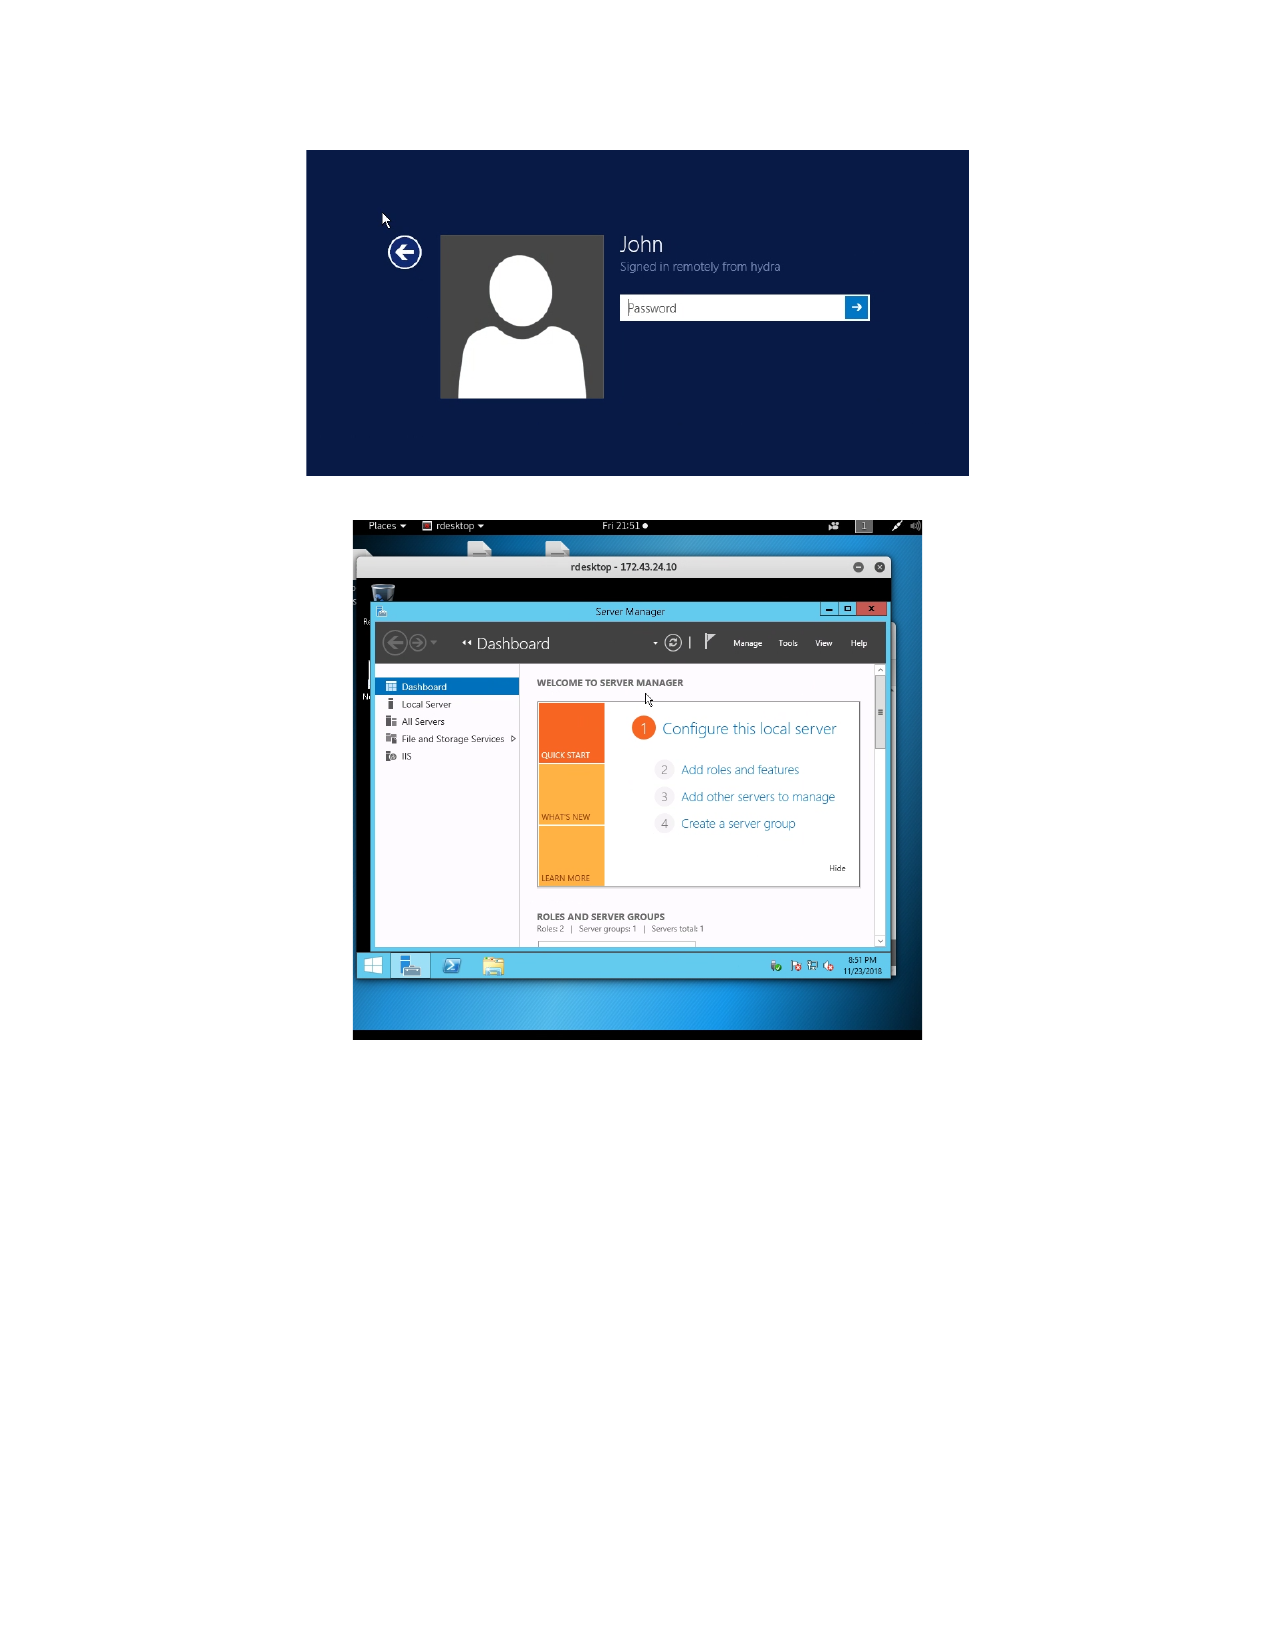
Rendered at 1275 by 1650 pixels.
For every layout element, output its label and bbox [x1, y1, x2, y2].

picture [352, 520, 923, 1040]
picture [306, 150, 969, 476]
